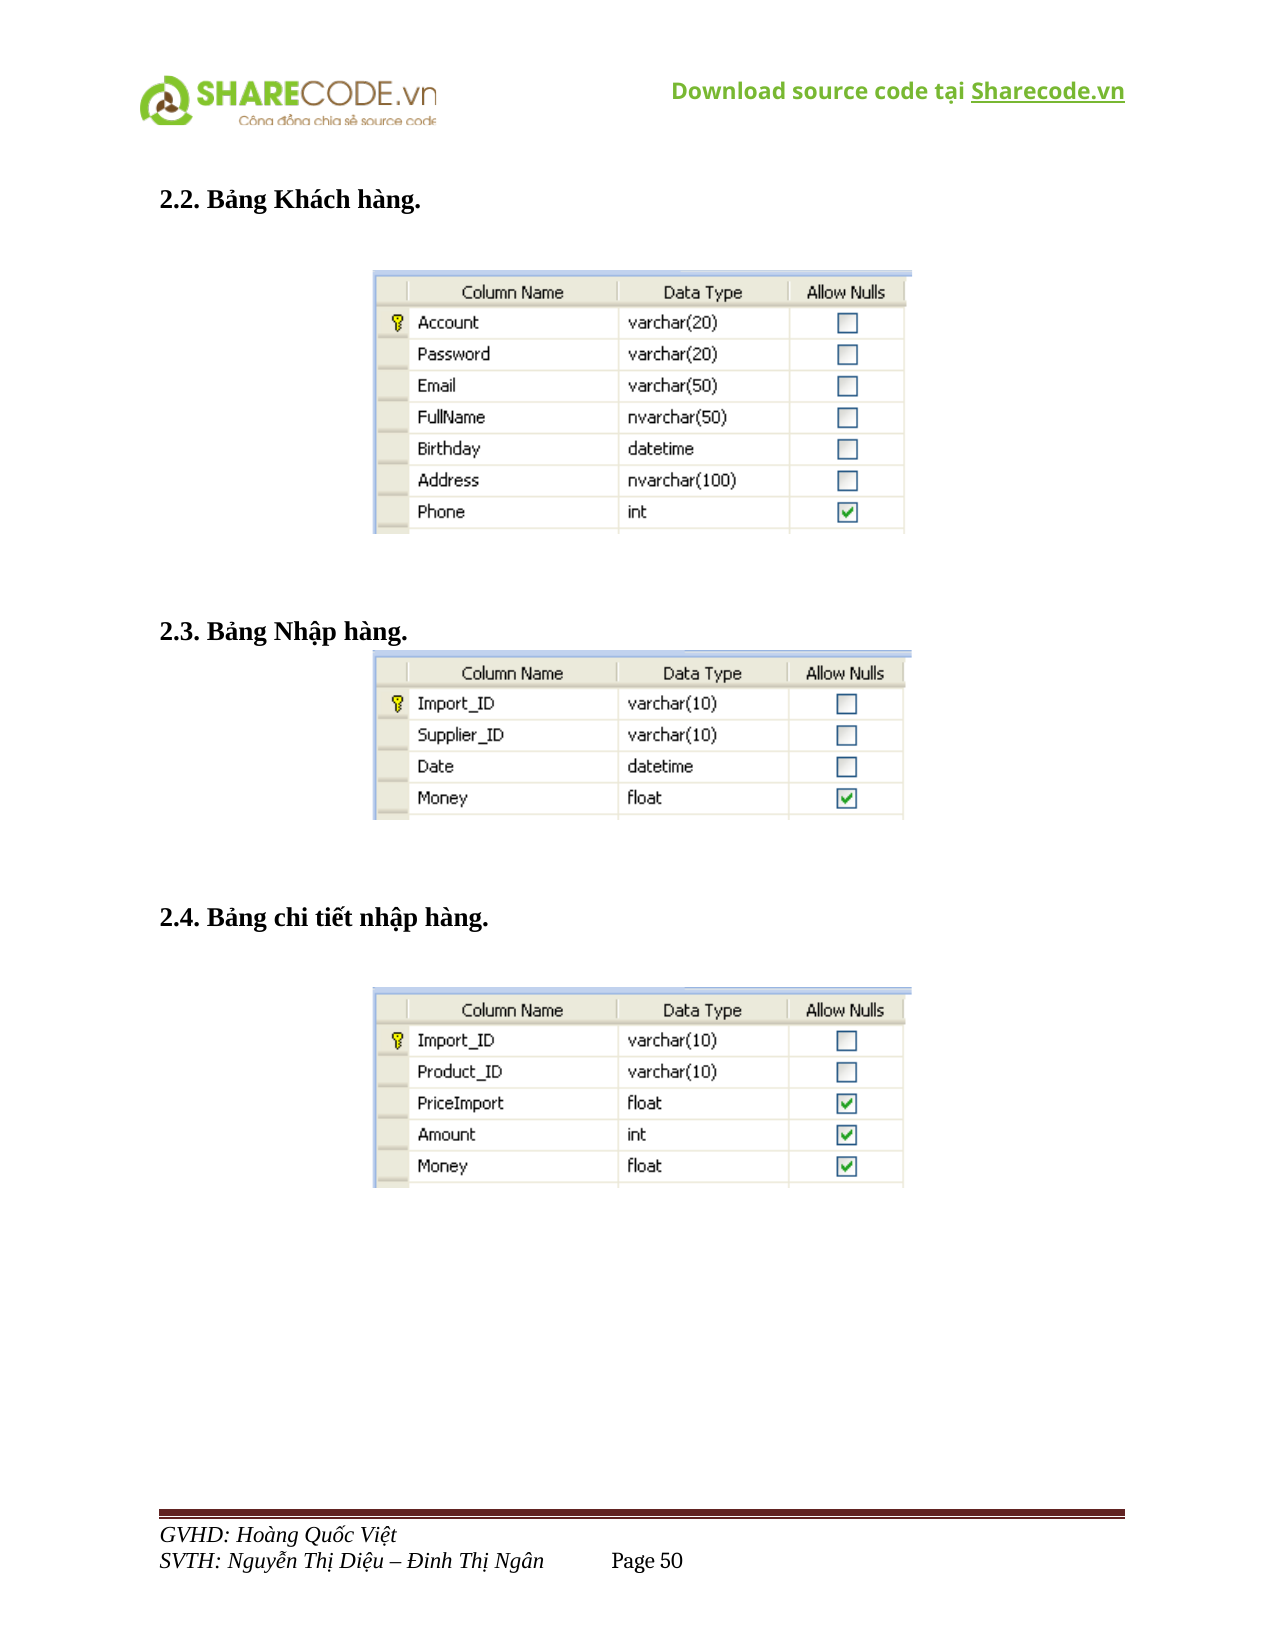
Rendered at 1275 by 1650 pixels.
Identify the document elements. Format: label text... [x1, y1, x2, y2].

picture [372, 270, 913, 534]
picture [372, 650, 912, 820]
subtitle 2.2. Bảng Khách hàng. [159, 183, 1125, 214]
picture [372, 987, 912, 1188]
picture [139, 75, 437, 126]
subtitle 2.4. Bảng chi tiết nhập hàng. [159, 901, 1125, 932]
subtitle 2.3. Bảng Nhập hàng. [159, 615, 1125, 646]
